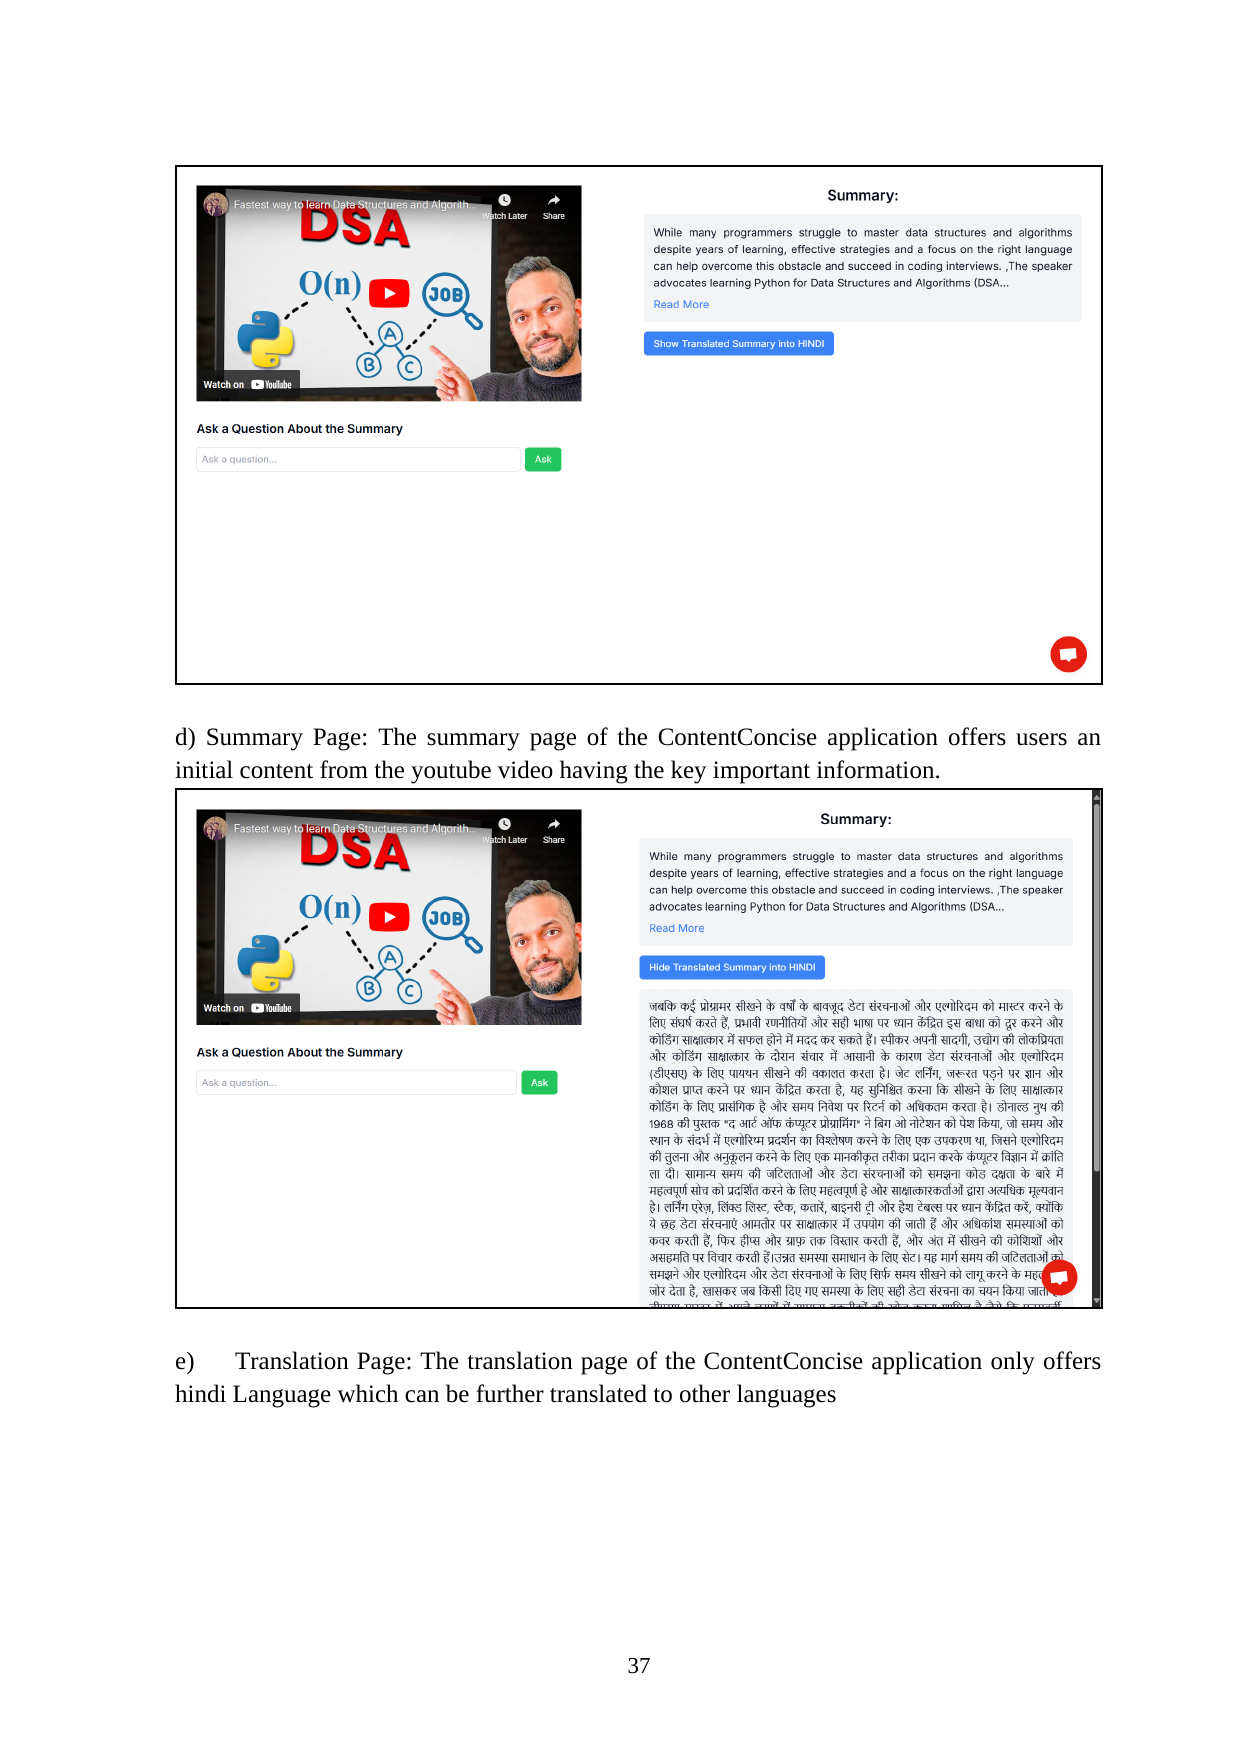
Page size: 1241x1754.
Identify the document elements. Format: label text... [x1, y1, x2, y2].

text d) Summary Page: The summary page of the ContentConcise application offers users an initial content from the youtube video having the key important information. [175, 722, 1103, 784]
text e) Translation Page: The translation page of the ContentConcise application only offers hindi Language which can be further translated to other languages [175, 1346, 1103, 1408]
picture [177, 167, 1101, 683]
picture [177, 790, 1101, 1307]
